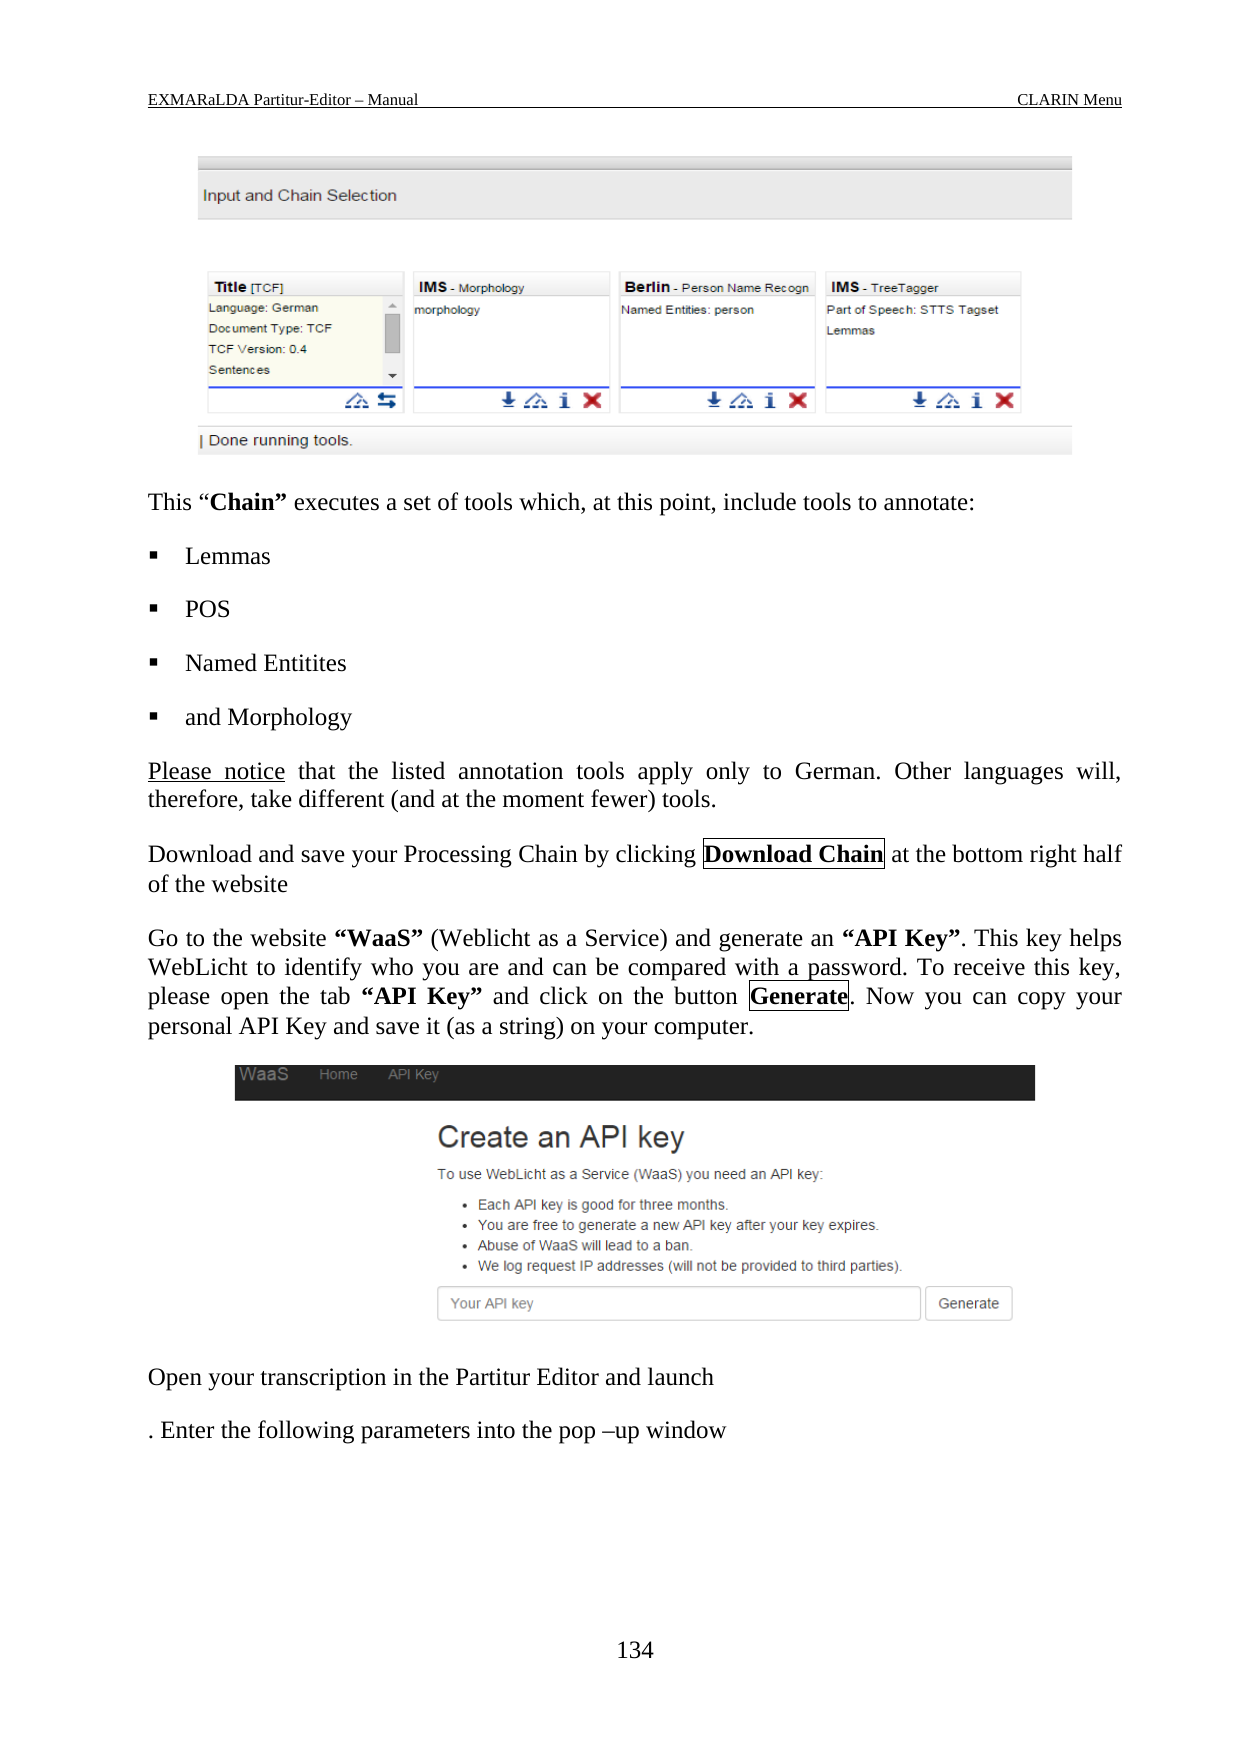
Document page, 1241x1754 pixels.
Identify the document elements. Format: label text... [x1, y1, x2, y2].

text and Morphology [148, 702, 1122, 731]
text Download and save your Processing Chain by clicking Download Chain at the bottom right half of the website [148, 838, 1122, 898]
text Open your transcription in the Partitur Editor and launch [148, 1362, 1122, 1391]
picture [197, 147, 1073, 462]
text Go to the website “WaaS” (Weblicht as a Service) and generate an “API Key”. This key helps WebLicht to identify who you are and can be compared with a password. To receive this key, please open the tab “API Key” and click on the button Generate. Now you can copy your personal API Key and save it (as a string) on your computer. [148, 923, 1122, 1040]
text Named Entitites [148, 648, 1122, 677]
text POS [148, 594, 1122, 623]
picture [234, 1065, 1036, 1337]
text CLARIN > WebLicht. Enter the following parameters into the pop –up window [148, 1416, 1122, 1445]
text Please notice that the listed annotation tools apply only to German. Other languages will, therefore, take different (and at the moment fewer) tools. [148, 756, 1122, 813]
text This “Chain” executes a set of tools which, at this point, include tools to annotate: [148, 487, 1122, 516]
text Lemmas [148, 541, 1122, 569]
